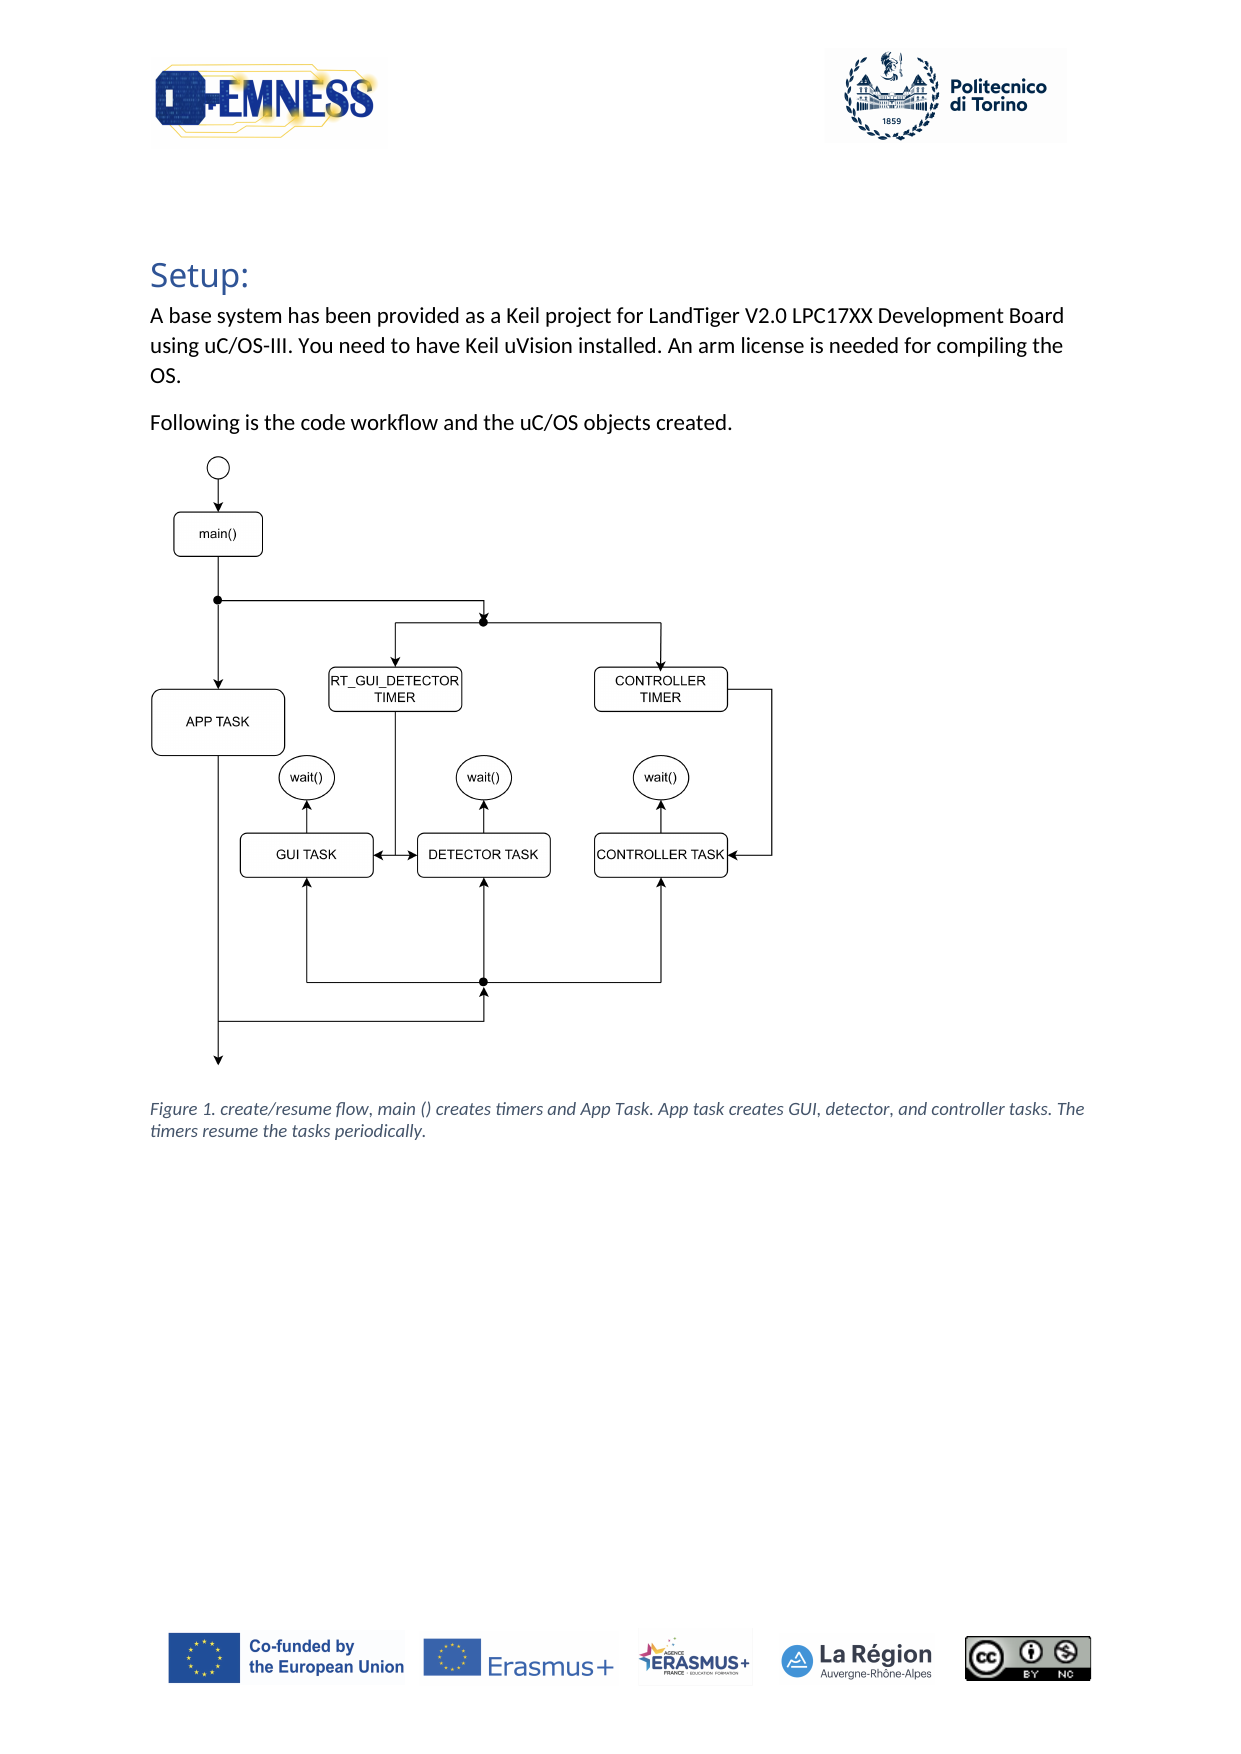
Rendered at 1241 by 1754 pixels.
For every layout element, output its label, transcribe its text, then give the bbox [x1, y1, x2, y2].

picture [150, 57, 388, 149]
picture [638, 1628, 753, 1686]
picture [150, 455, 782, 1078]
text A base system has been provided as a Keil project for LandTiger V2.0 LPC17XX Development Board using uC/OS-III. You need to have Keil uVision installed. An arm license is needed for compiling the OS. [150, 301, 1090, 389]
text Figure 1. create/resume flow, main () creates timers and App Task. App task creates GUI, detector, and controller tasks. The timers resume the tasks periodically. [150, 1097, 1090, 1143]
picture [167, 1630, 405, 1685]
subtitle Setup: [150, 252, 1090, 297]
picture [419, 1631, 619, 1686]
picture [779, 1633, 935, 1685]
picture [824, 48, 1067, 143]
text Following is the code workflow and the uC/OS objects created. [150, 408, 1090, 436]
picture [965, 1636, 1092, 1681]
